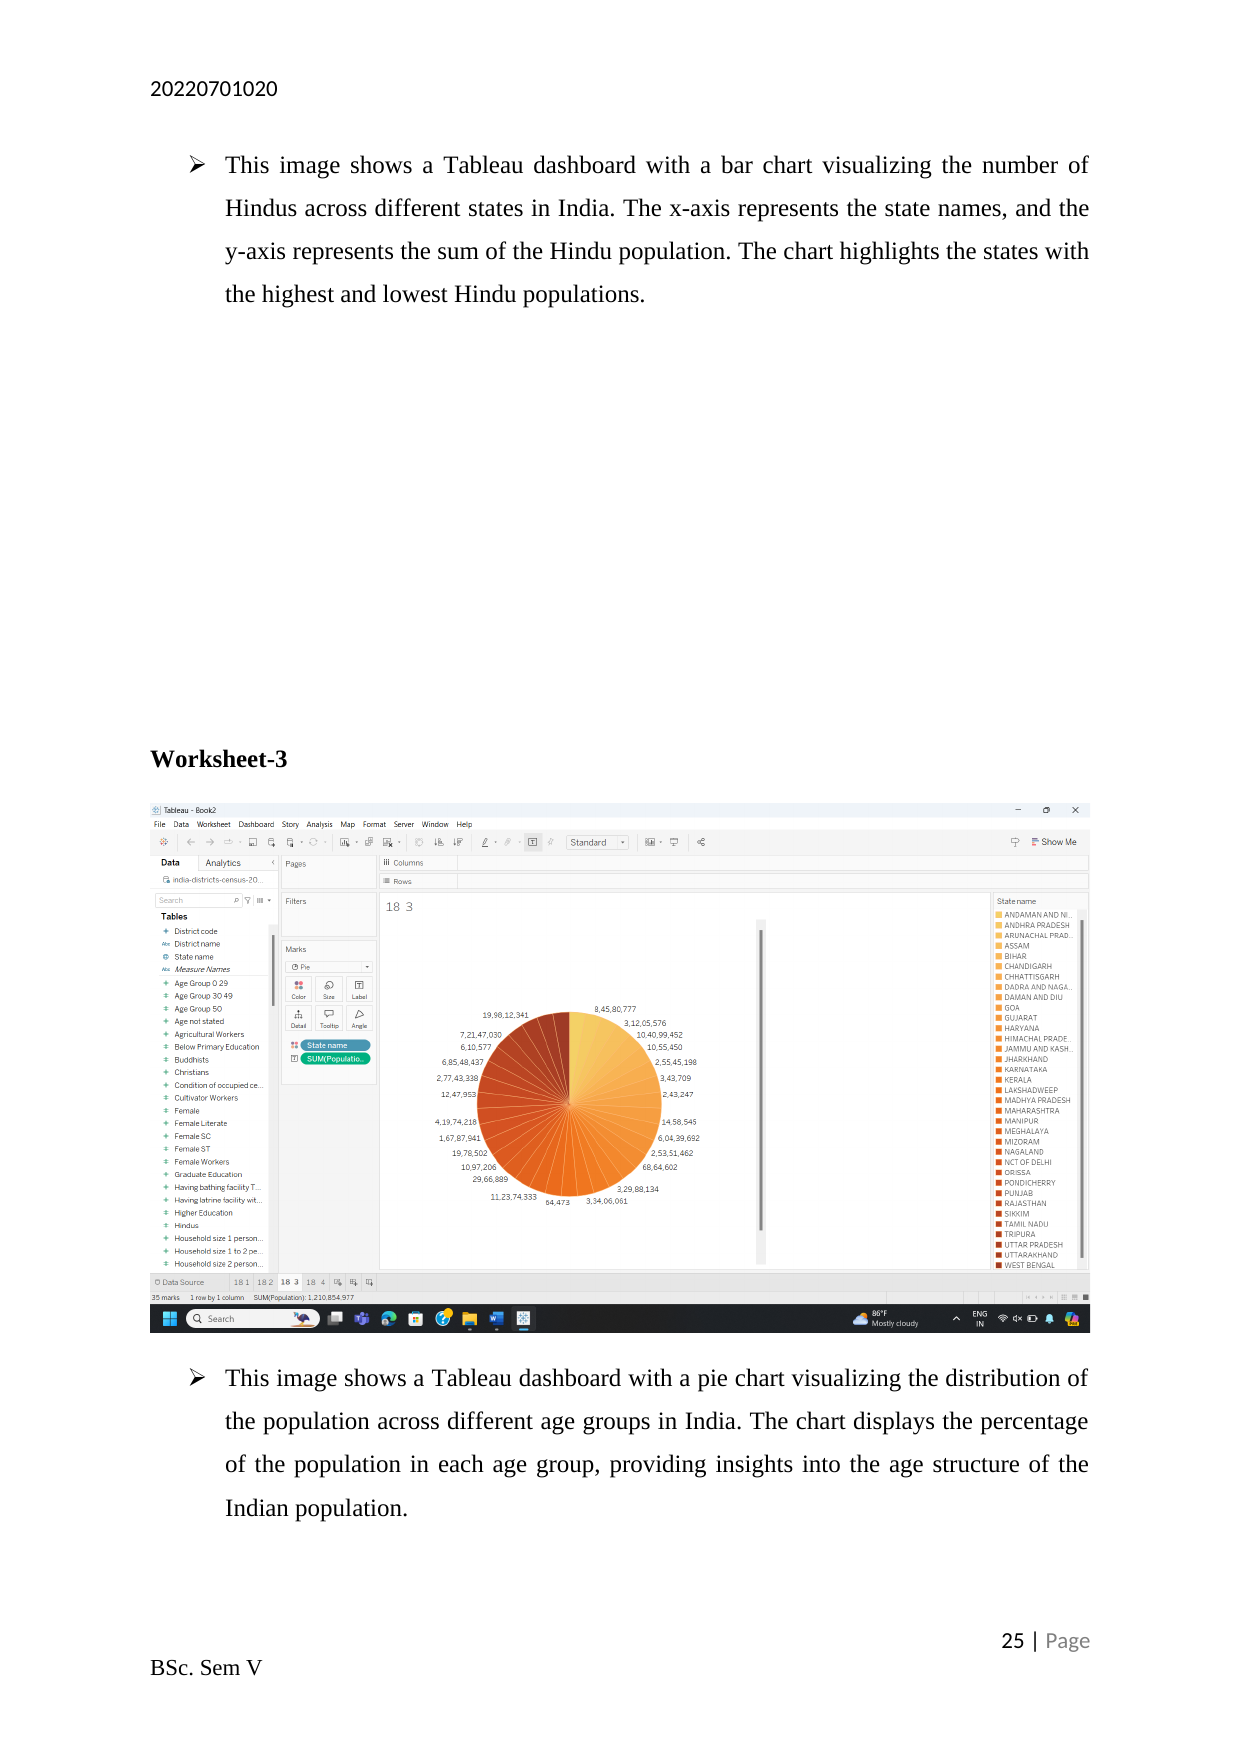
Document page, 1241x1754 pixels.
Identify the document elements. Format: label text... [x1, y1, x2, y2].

text Worksheet-3 [150, 744, 1090, 773]
list This image shows a Tableau dashboard with a bar chart visualizing the number of Hindus across different states in India. The x-axis represents the state names, and the y-axis represents the sum of the Hindu population. The chart highlights the states with the highest and lowest Hindu populations. [187, 150, 1090, 308]
list This image shows a Tableau dashboard with a pie chart visualizing the distribution of the population across different age groups in India. The chart displays the percentage of the population in each age group, providing insights into the age structure of the Indian population. [187, 1363, 1090, 1521]
picture [150, 803, 1091, 1333]
